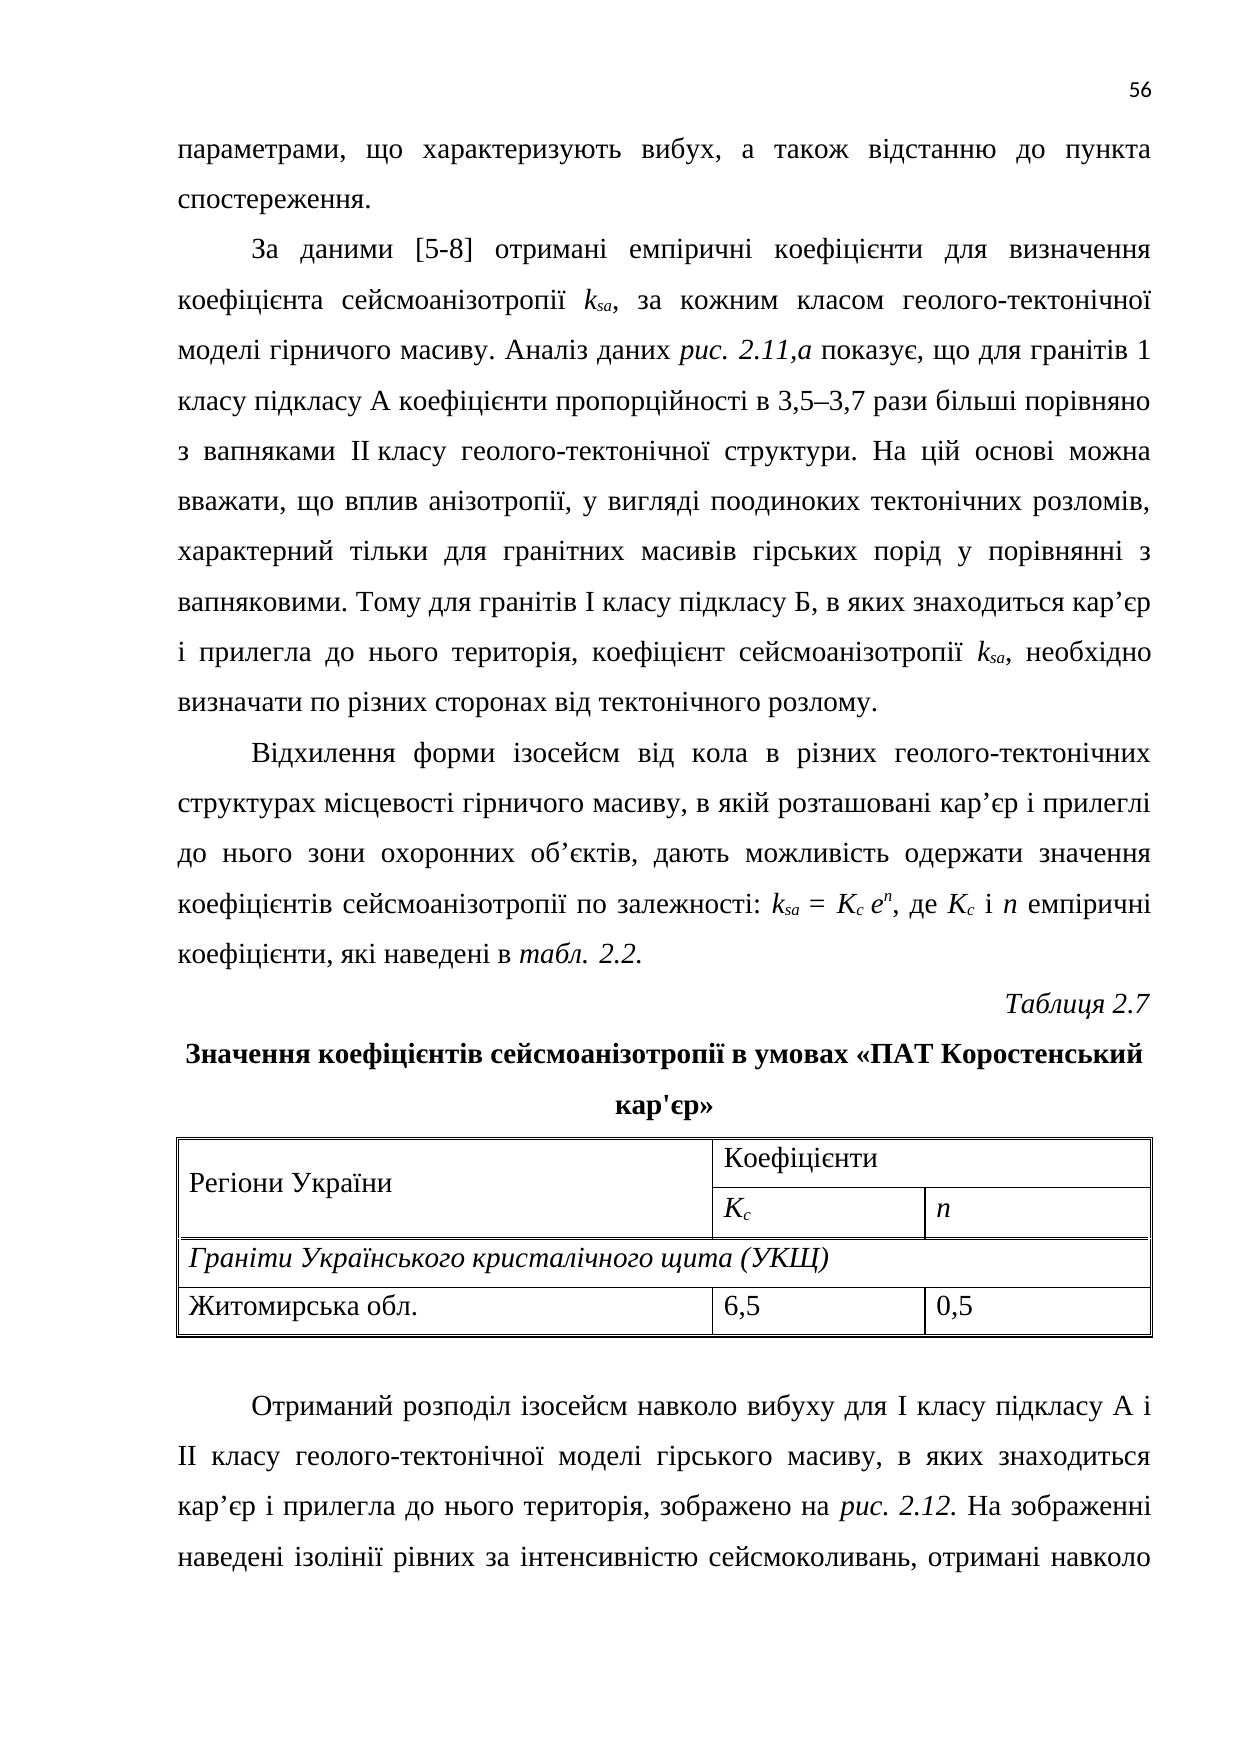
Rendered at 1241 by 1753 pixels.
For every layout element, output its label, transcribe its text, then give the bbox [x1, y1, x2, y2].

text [177, 131, 1152, 215]
table_cell Граніти Українського кристалічного щита (УКЩ) [179, 1237, 1150, 1287]
table_cell Житомирська обл. [179, 1288, 712, 1334]
table_cell 0,5 [926, 1288, 1150, 1334]
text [177, 1388, 1152, 1572]
table_header Коефіцієнти [713, 1140, 1150, 1187]
text Значення коефіцієнтів сейсмоанізотропії в умовах «ПАТ Коростенський кар'єр» [177, 1037, 1152, 1121]
table_cell n [926, 1188, 1150, 1237]
text Таблиця 2.7 [177, 986, 1152, 1020]
table_header Регіони України [179, 1140, 712, 1237]
table_cell Кс [713, 1188, 924, 1237]
text Відхилення форми ізосейсм від кола в різних геолого-тектонічних структурах місцевості гірничого масиву, в якій розташовані кар’єр і прилеглі до нього зони охоронних об’єктів, дають можливість одержати значення коефіцієнтів сейсмоанізотропії по залежності: ksa = Кс еn, де Кс і n емпіричні коефіцієнти, які наведені в табл. 2.2. [177, 735, 1152, 969]
table_cell 6,5 [713, 1288, 924, 1334]
text За даними [5-8] отримані емпіричні коефіцієнти для визначення коефіцієнта сейсмоанізотропії ksa, за кожним класом геолого-тектонічної моделі гірничого масиву. Аналіз даних рис. 2.11,а показує, що для гранітів 1 класу підкласу А коефіцієнти пропорційності в 3,5–3,7 рази більші порівняно з вапняками II класу геолого-тектонічної структури. На цій основі можна вважати, що вплив анізотропії, у вигляді поодиноких тектонічних розломів, характерний тільки для гранітних масивів гірських порід у порівнянні з вапняковими. Тому для гранітів I класу підкласу Б, в яких знаходиться кар’єр і прилегла до нього територія, коефіцієнт сейсмоанізотропії ksa, необхідно визначати по різних сторонах від тектонічного розлому. [177, 232, 1152, 718]
